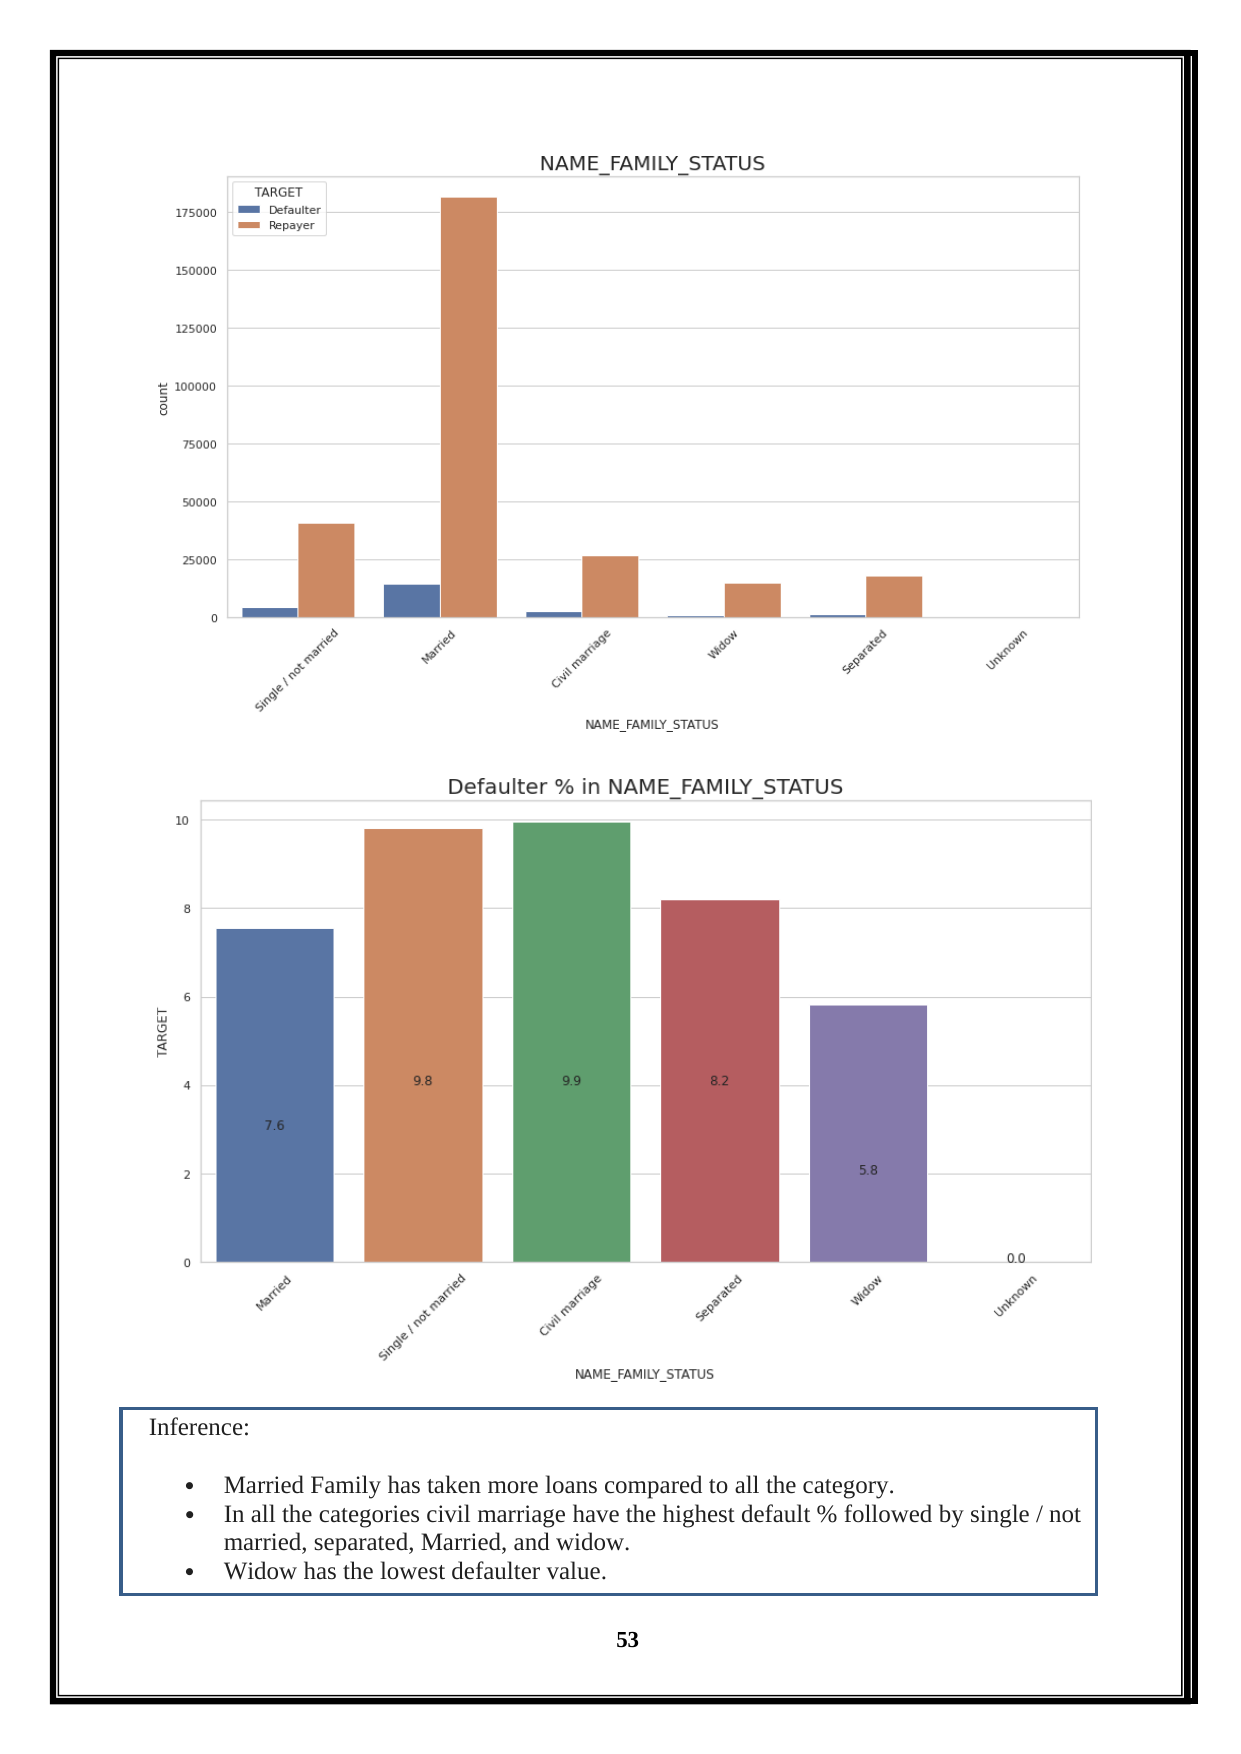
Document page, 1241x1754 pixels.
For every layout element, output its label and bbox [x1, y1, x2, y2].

picture [158, 156, 1081, 732]
picture [157, 778, 1093, 1382]
